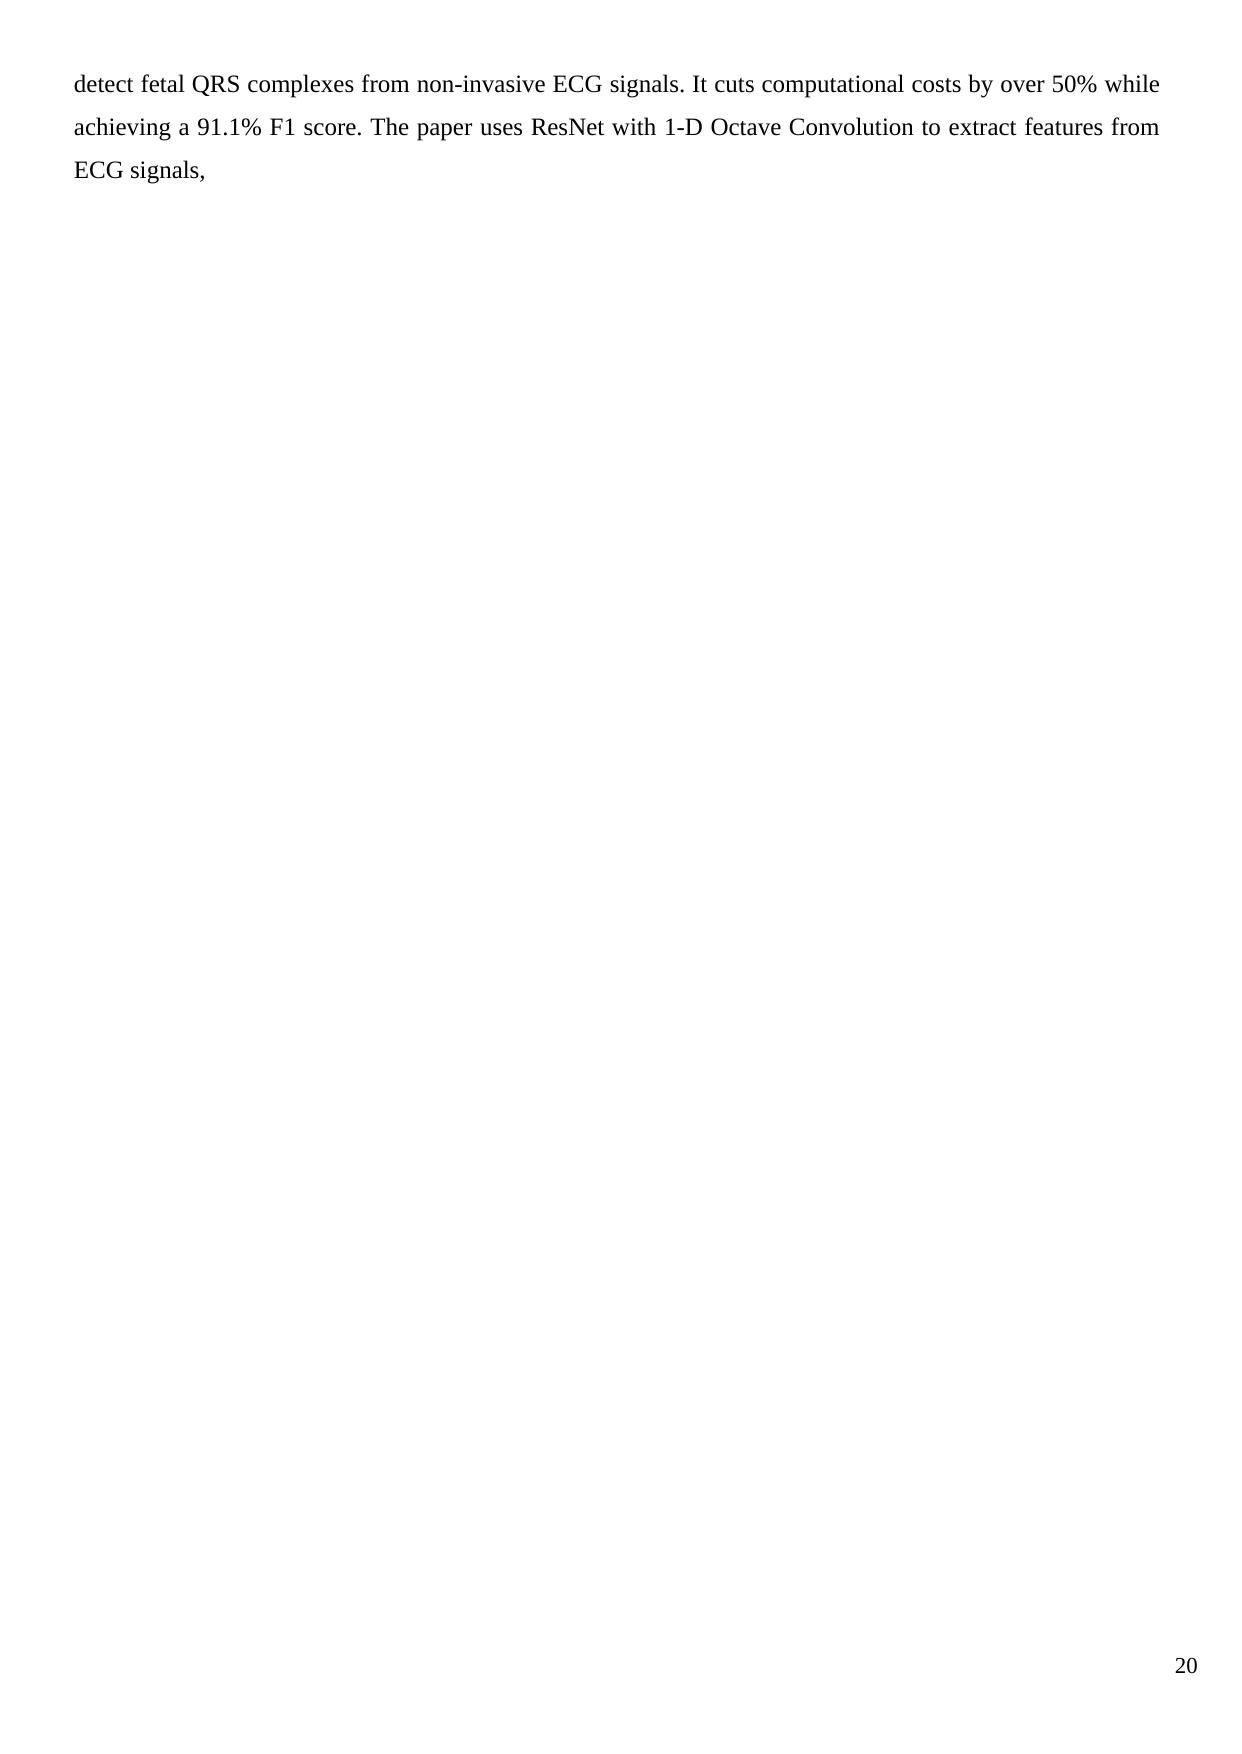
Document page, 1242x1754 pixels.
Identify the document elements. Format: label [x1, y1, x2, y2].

list [74, 69, 1161, 184]
